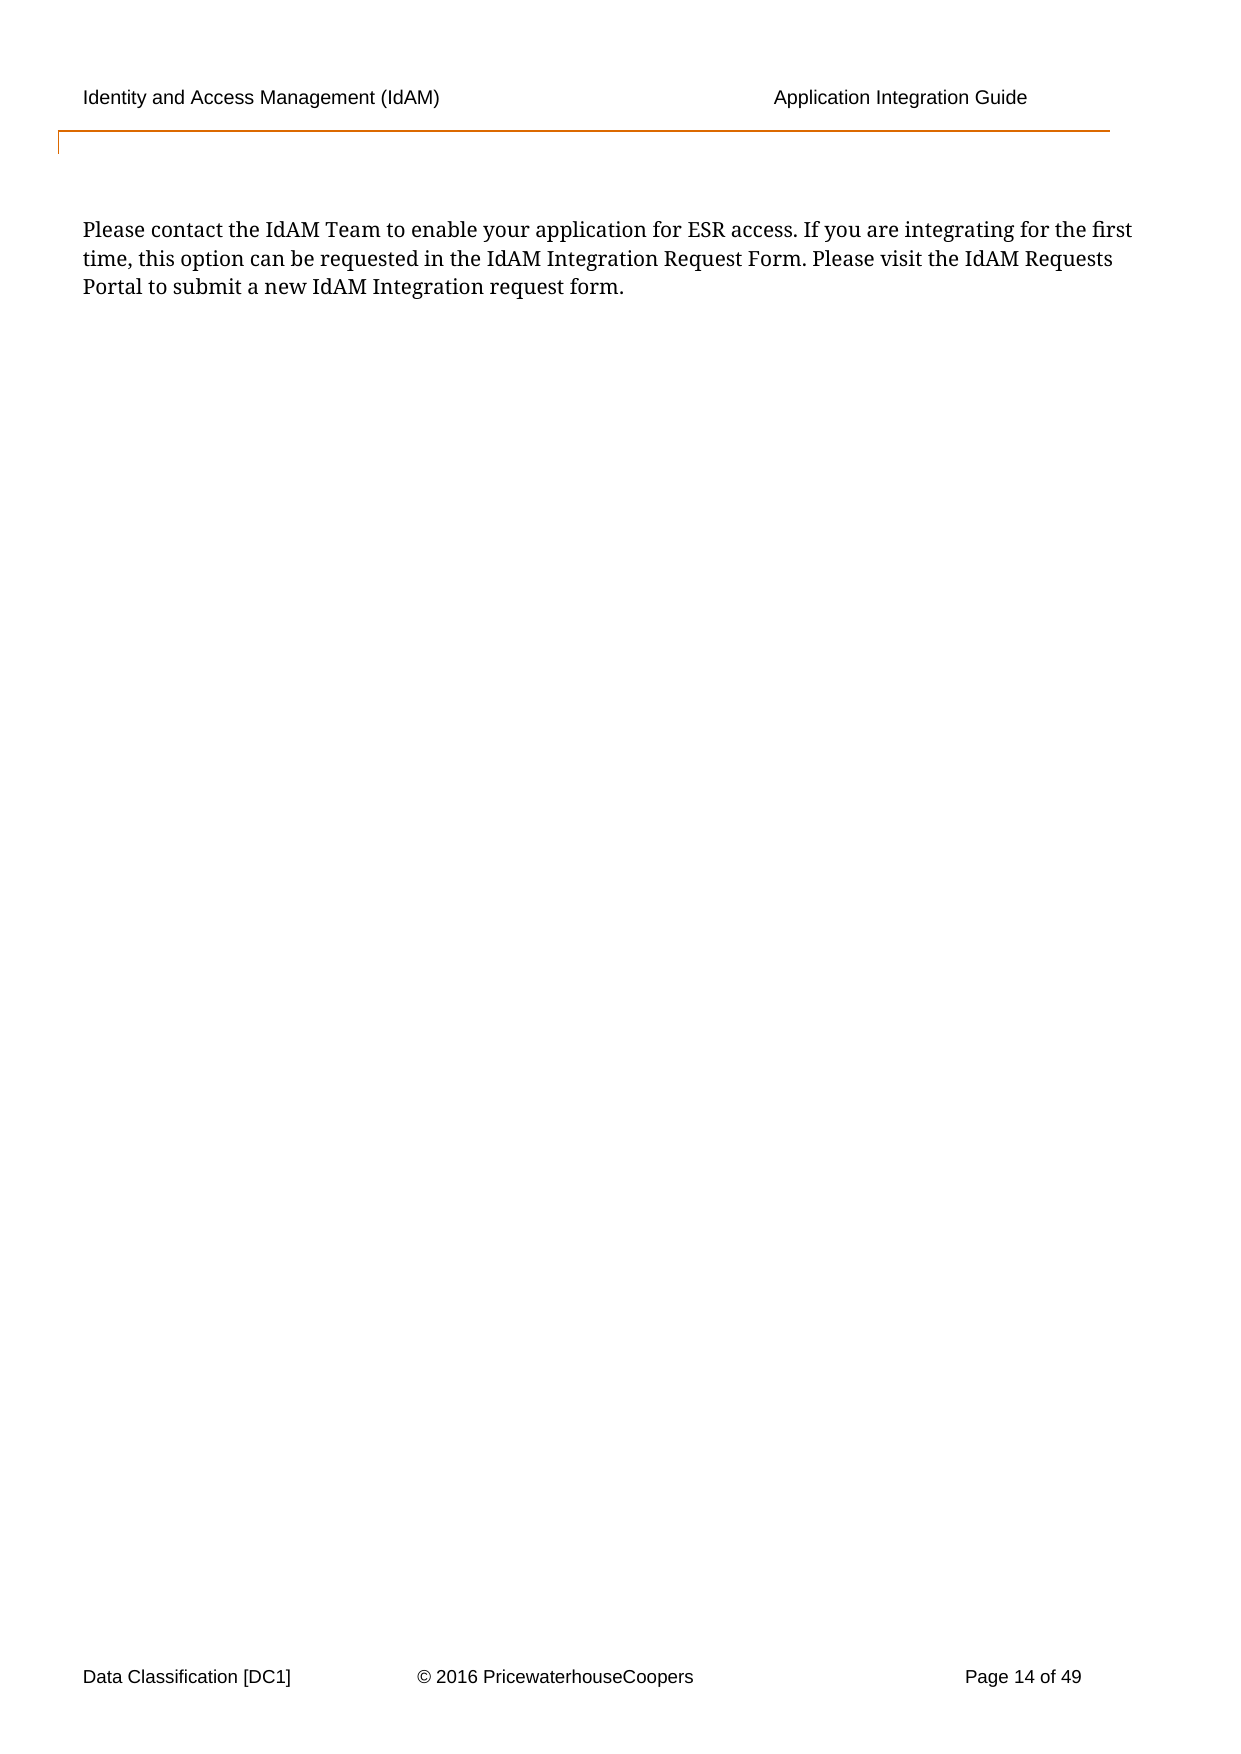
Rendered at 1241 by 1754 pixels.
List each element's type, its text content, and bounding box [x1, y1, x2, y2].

text Please contact the IdAM Team to enable your application for ESR access. If you are integrating for the first time, this option can be requested in the IdAM Integration Request Form. Please visit the IdAM Requests Portal to submit a new IdAM Integration request form. [83, 216, 1134, 301]
